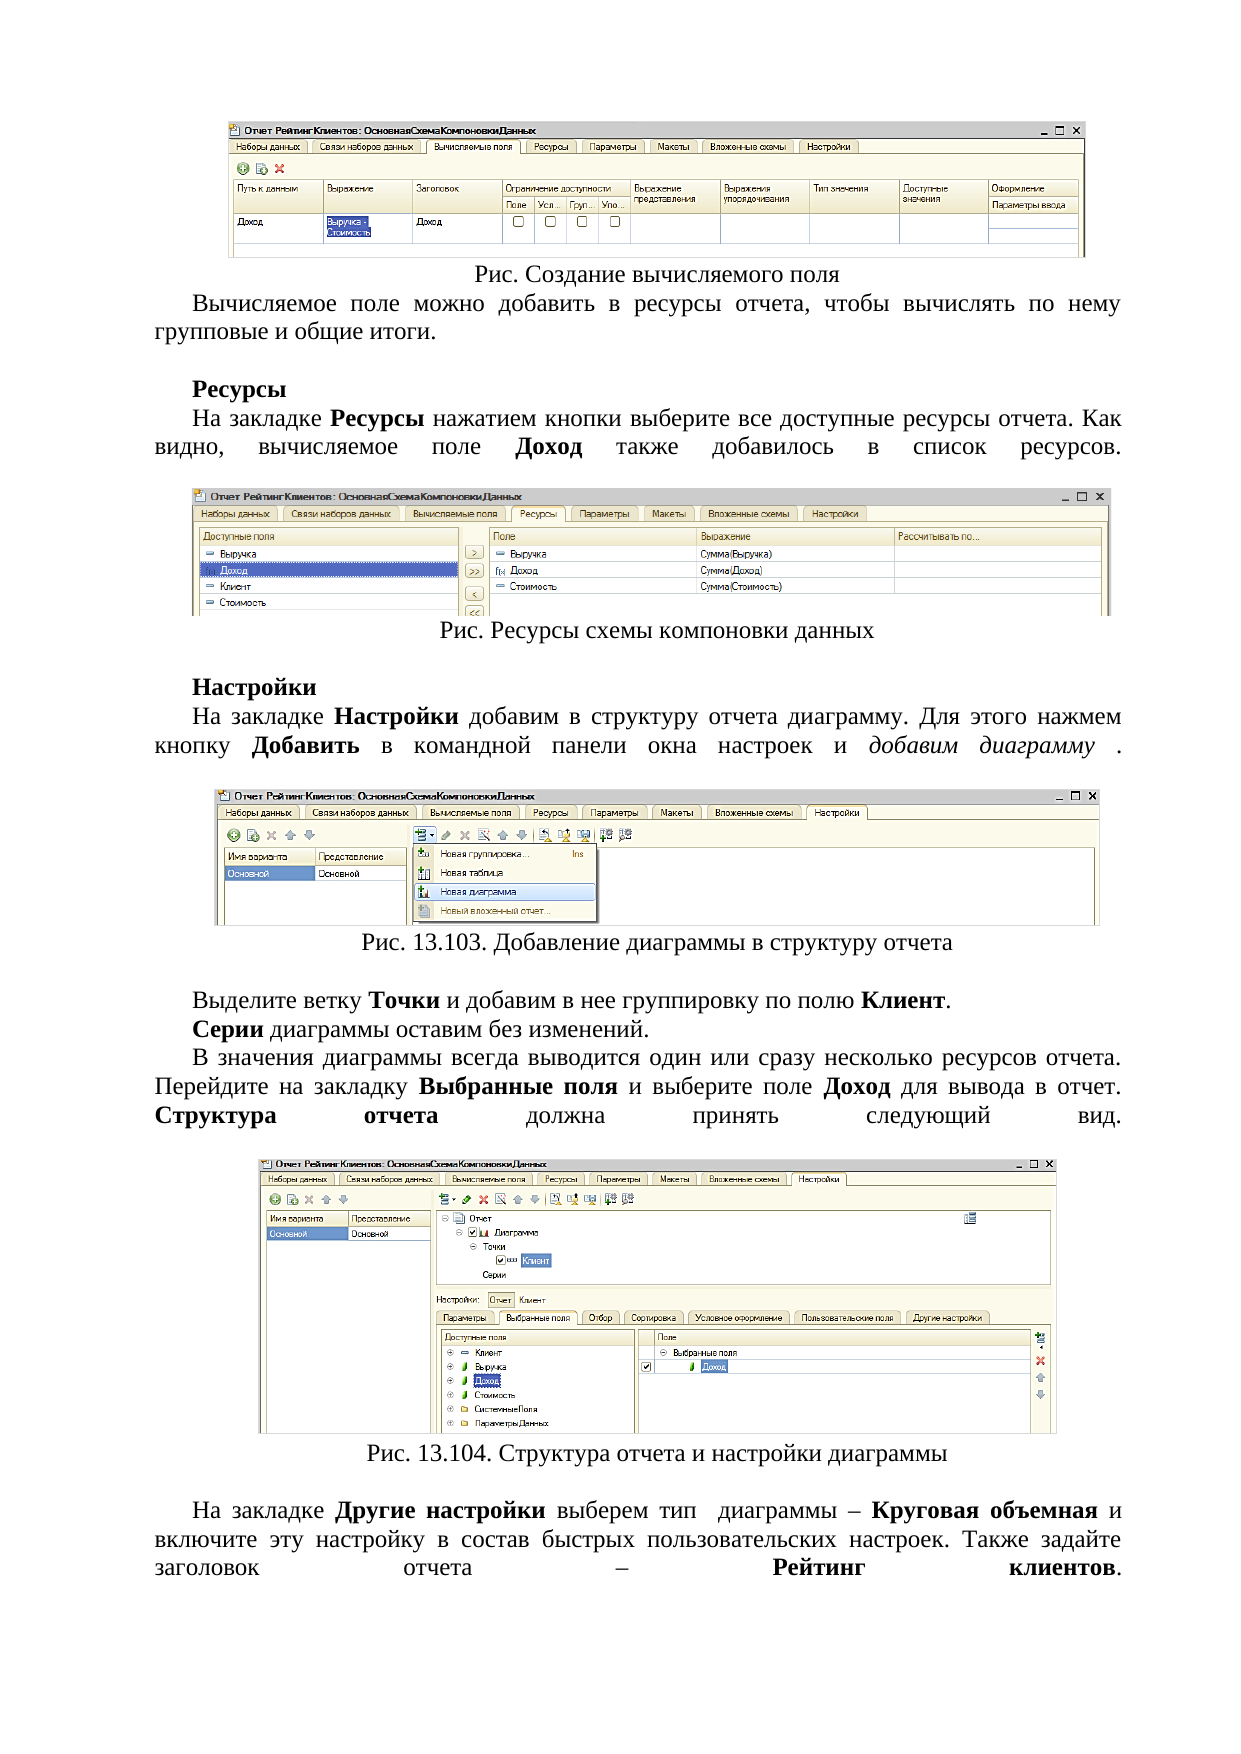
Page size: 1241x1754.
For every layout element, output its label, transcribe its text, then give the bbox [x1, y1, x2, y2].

text Ресурсы [154, 374, 1122, 403]
picture [215, 790, 1099, 925]
text На закладке Настройки добавим в структуру отчета диаграмму. Для этого нажмем кнопку Добавить в командной панели окна настроек и добавим диаграмму . [154, 701, 1122, 787]
text Выделите ветку Точки и добавим в нее группировку по полю Клиент. [154, 985, 1122, 1014]
text На закладке Ресурсы нажатием кнопки выберите все доступные ресурсы отчета. Как видно, вычисляемое поле Доход также добавилось в список ресурсов. [154, 403, 1122, 488]
text Вычисляемое поле можно добавить в ресурсы отчета, чтобы вычислять по нему групповые и общие итоги. [154, 288, 1122, 345]
text Рис. Создание вычисляемого поля [154, 259, 1122, 288]
text Рис. 13.104. Структура отчета и настройки диаграммы [154, 1438, 1122, 1495]
text Настройки [154, 672, 1122, 701]
text Рис. 13.103. Добавление диаграммы в структуру отчета [154, 927, 1122, 956]
picture [191, 488, 1112, 616]
text Серии диаграммы оставим без изменений. [154, 1014, 1122, 1042]
text На закладке Другие настройки выберем тип диаграммы – Круговая объемная и включите эту настройку в состав быстрых пользовательских настроек. Также задайте заголовок отчета – Рейтинг клиентов. [154, 1495, 1122, 1609]
text Рис. Ресурсы схемы компоновки данных [154, 616, 1122, 672]
picture [259, 1160, 1056, 1433]
text В значения диаграммы всегда выводится один или сразу несколько ресурсов отчета. Перейдите на закладку Выбранные поля и выберите поле Доход для вывода в отчет. Структура отчета должна принять следующий вид. [154, 1042, 1122, 1157]
picture [229, 122, 1085, 257]
